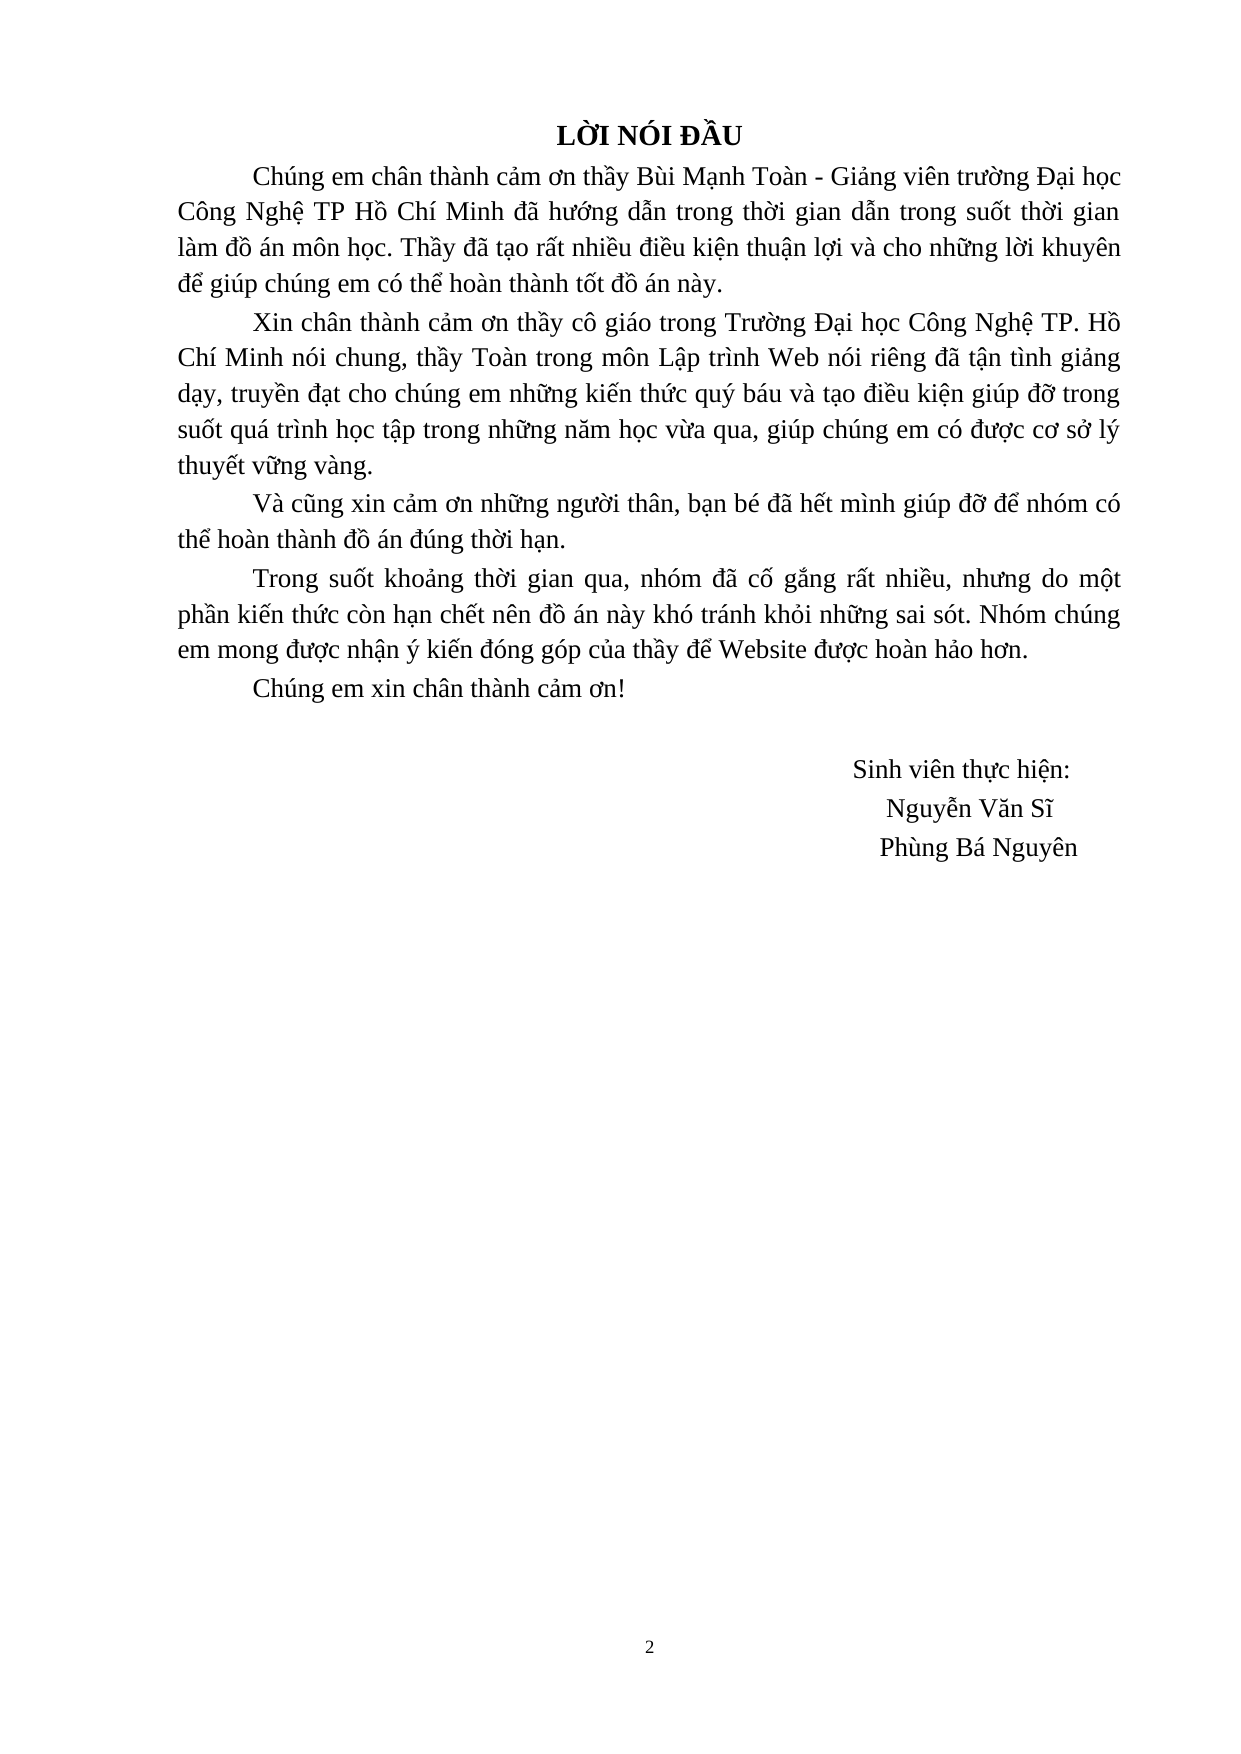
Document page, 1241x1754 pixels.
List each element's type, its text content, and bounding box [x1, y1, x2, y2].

text Chúng em xin chân thành cảm ơn! [177, 672, 1122, 704]
text Phùng Bá Nguyên [177, 831, 1122, 862]
text Nguyễn Văn Sĩ [177, 792, 1122, 823]
text Trong suốt khoảng thời gian qua, nhóm đã cố gắng rất nhiều, nhưng do một phần kiến thức còn hạn chết nên đồ án này khó tránh khỏi những sai sót. Nhóm chúng em mong được nhận ý kiến đóng góp của thầy để Website được hoàn hảo hơn. [177, 562, 1122, 665]
text Sinh viên thực hiện: [177, 753, 1122, 784]
text LỜI NÓI ĐẦU [177, 118, 1122, 152]
text Xin chân thành cảm ơn thầy cô giáo trong Trường Đại học Công Nghệ TP. Hồ Chí Minh nói chung, thầy Toàn trong môn Lập trình Web nói riêng đã tận tình giảng dạy, truyền đạt cho chúng em những kiến thức quý báu và tạo điều kiện giúp đỡ trong suốt quá trình học tập trong những năm học vừa qua, giúp chúng em có được cơ sở lý thuyết vững vàng. [177, 306, 1122, 480]
text Và cũng xin cảm ơn những người thân, bạn bé đã hết mình giúp đỡ để nhóm có thể hoàn thành đồ án đúng thời hạn. [177, 488, 1122, 554]
text Chúng em chân thành cảm ơn thầy Bùi Mạnh Toàn - Giảng viên trường Đại học Công Nghệ TP Hồ Chí Minh đã hướng dẫn trong thời gian dẫn trong suốt thời gian làm đồ án môn học. Thầy đã tạo rất nhiều điều kiện thuận lợi và cho những lời khuyên để giúp chúng em có thể hoàn thành tốt đồ án này. [177, 160, 1122, 298]
